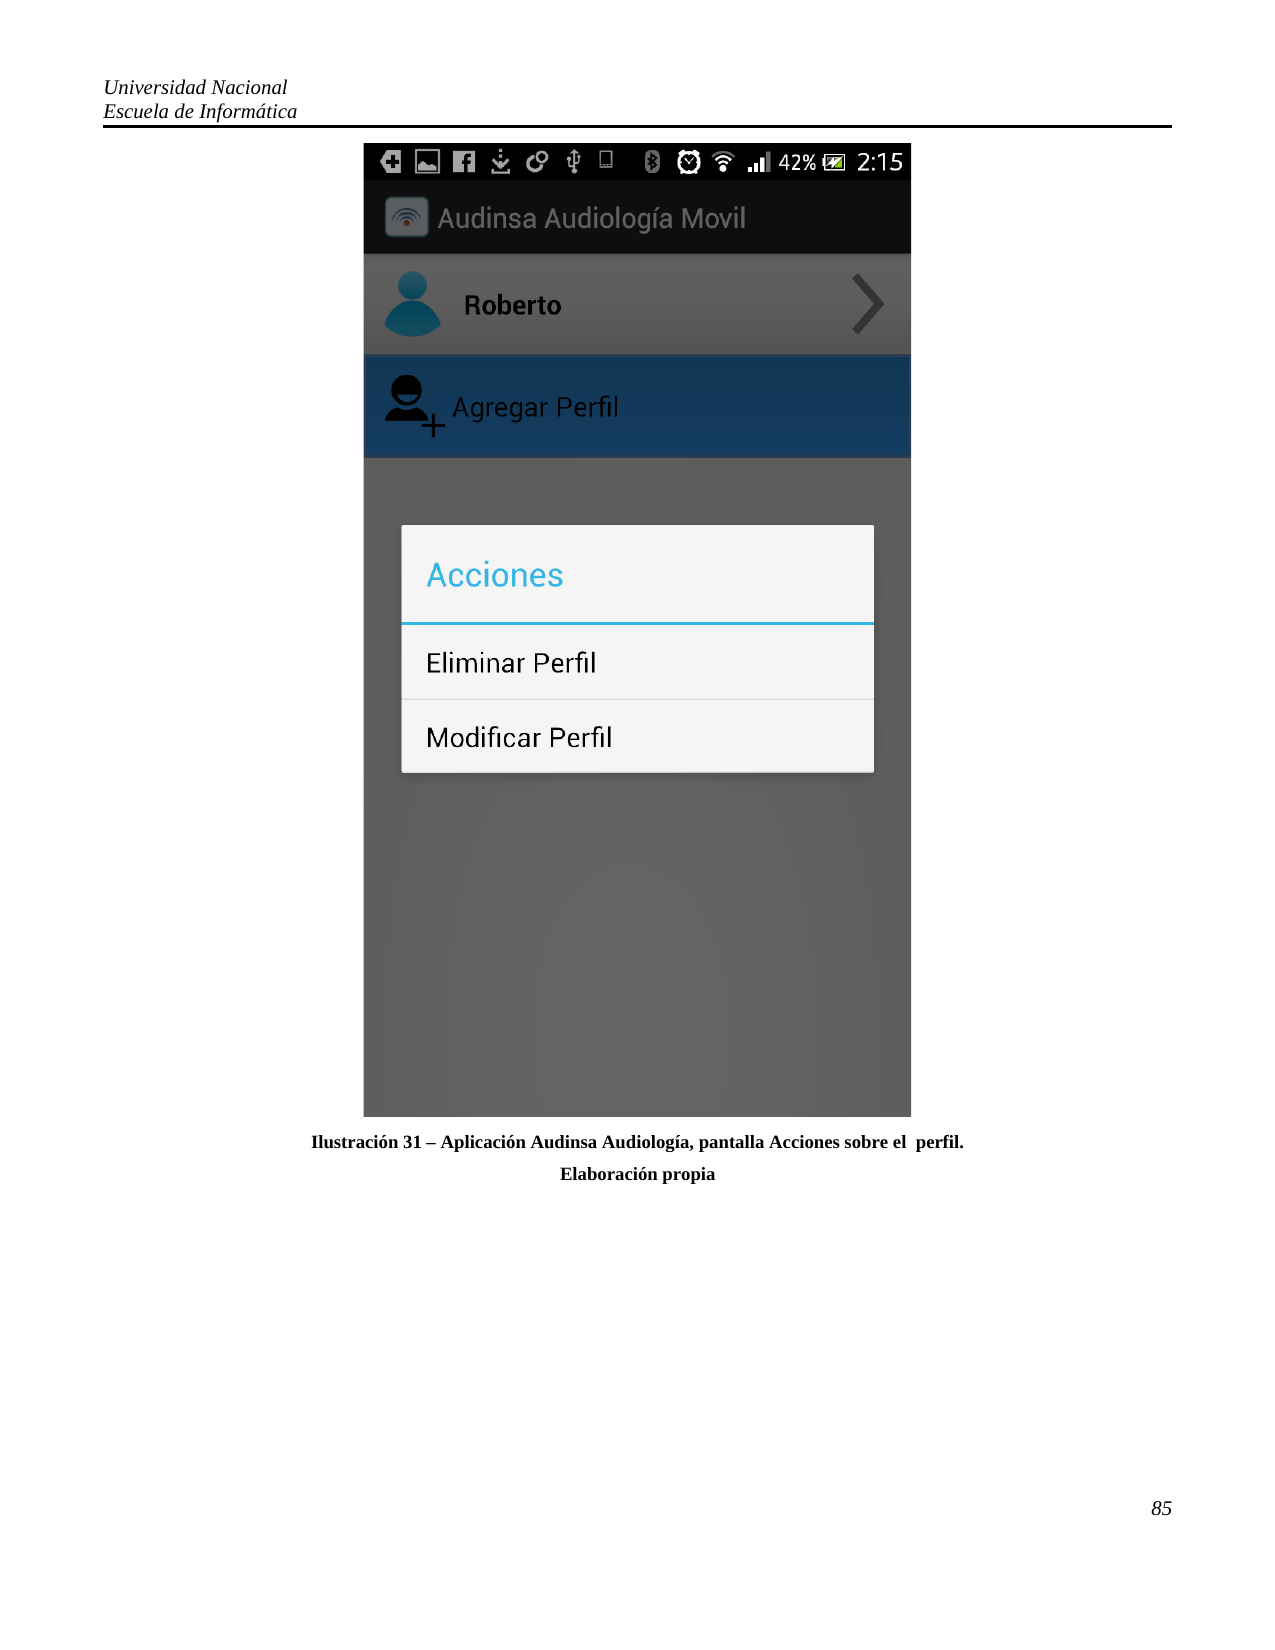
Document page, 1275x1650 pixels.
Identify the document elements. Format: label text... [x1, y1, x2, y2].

text Ilustración 31 – Aplicación Audinsa Audiología, pantalla Acciones sobre el perfil. [103, 1131, 1172, 1152]
picture [363, 143, 912, 1117]
text Elaboración propia [103, 1163, 1172, 1184]
